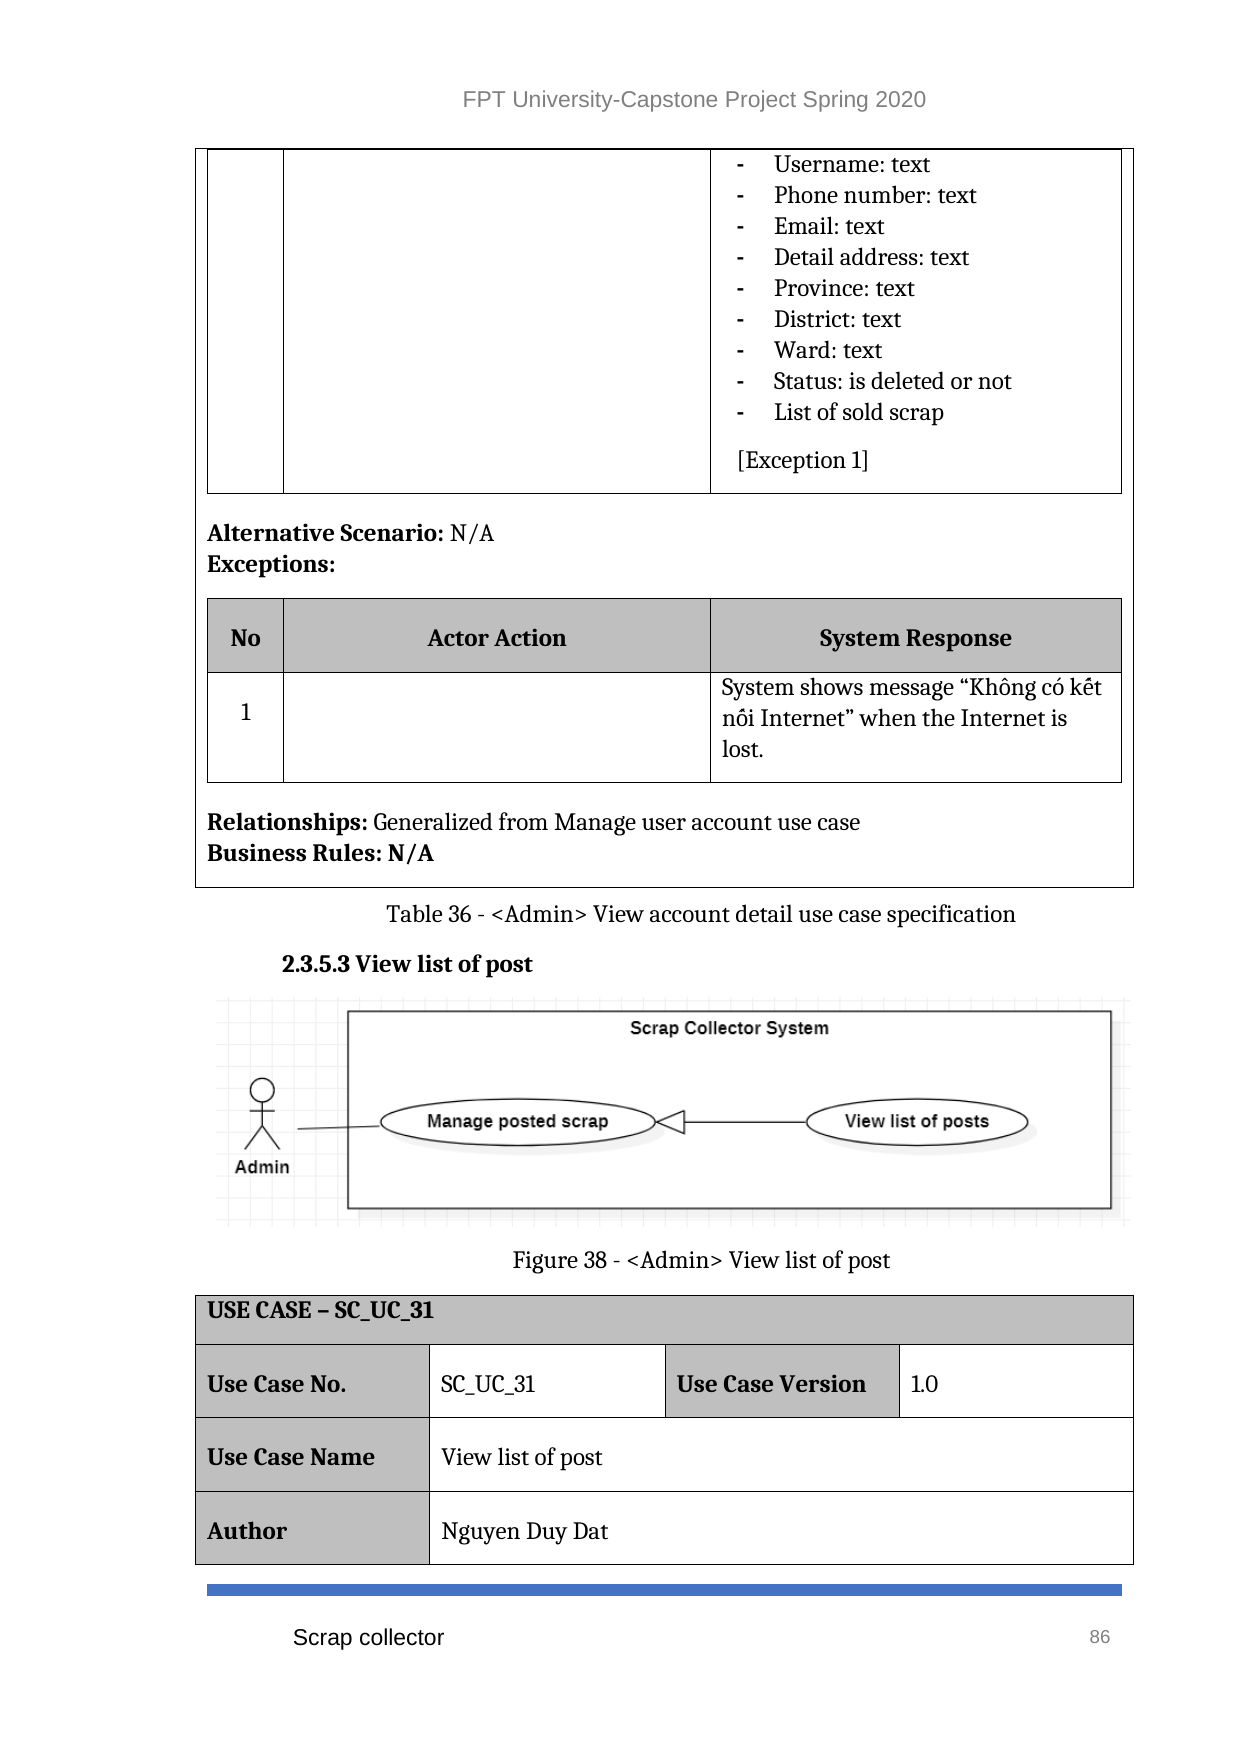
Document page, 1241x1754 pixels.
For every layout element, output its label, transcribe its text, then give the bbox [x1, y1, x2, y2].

table_cell Use Case Version [666, 1345, 899, 1417]
table_cell 1.0 [900, 1345, 1133, 1417]
table_cell SC_UC_31 [430, 1345, 665, 1417]
table_cell View list of post [430, 1418, 1133, 1491]
table_header USE CASE – SC_UC_31 [196, 1296, 1133, 1344]
table_cell Author [196, 1492, 429, 1564]
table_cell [196, 149, 1133, 887]
table_cell Use Case Name [196, 1418, 429, 1491]
text Table - <Admin> View account detail use case specification [207, 900, 1122, 929]
subtitle 2.3.5.3 View list of post [282, 950, 1122, 979]
picture [216, 997, 1131, 1227]
text Figure - <Admin> View list of post [207, 1246, 1122, 1274]
table_cell Use Case No. [196, 1345, 429, 1417]
table_cell Nguyen Duy Dat [430, 1492, 1133, 1564]
